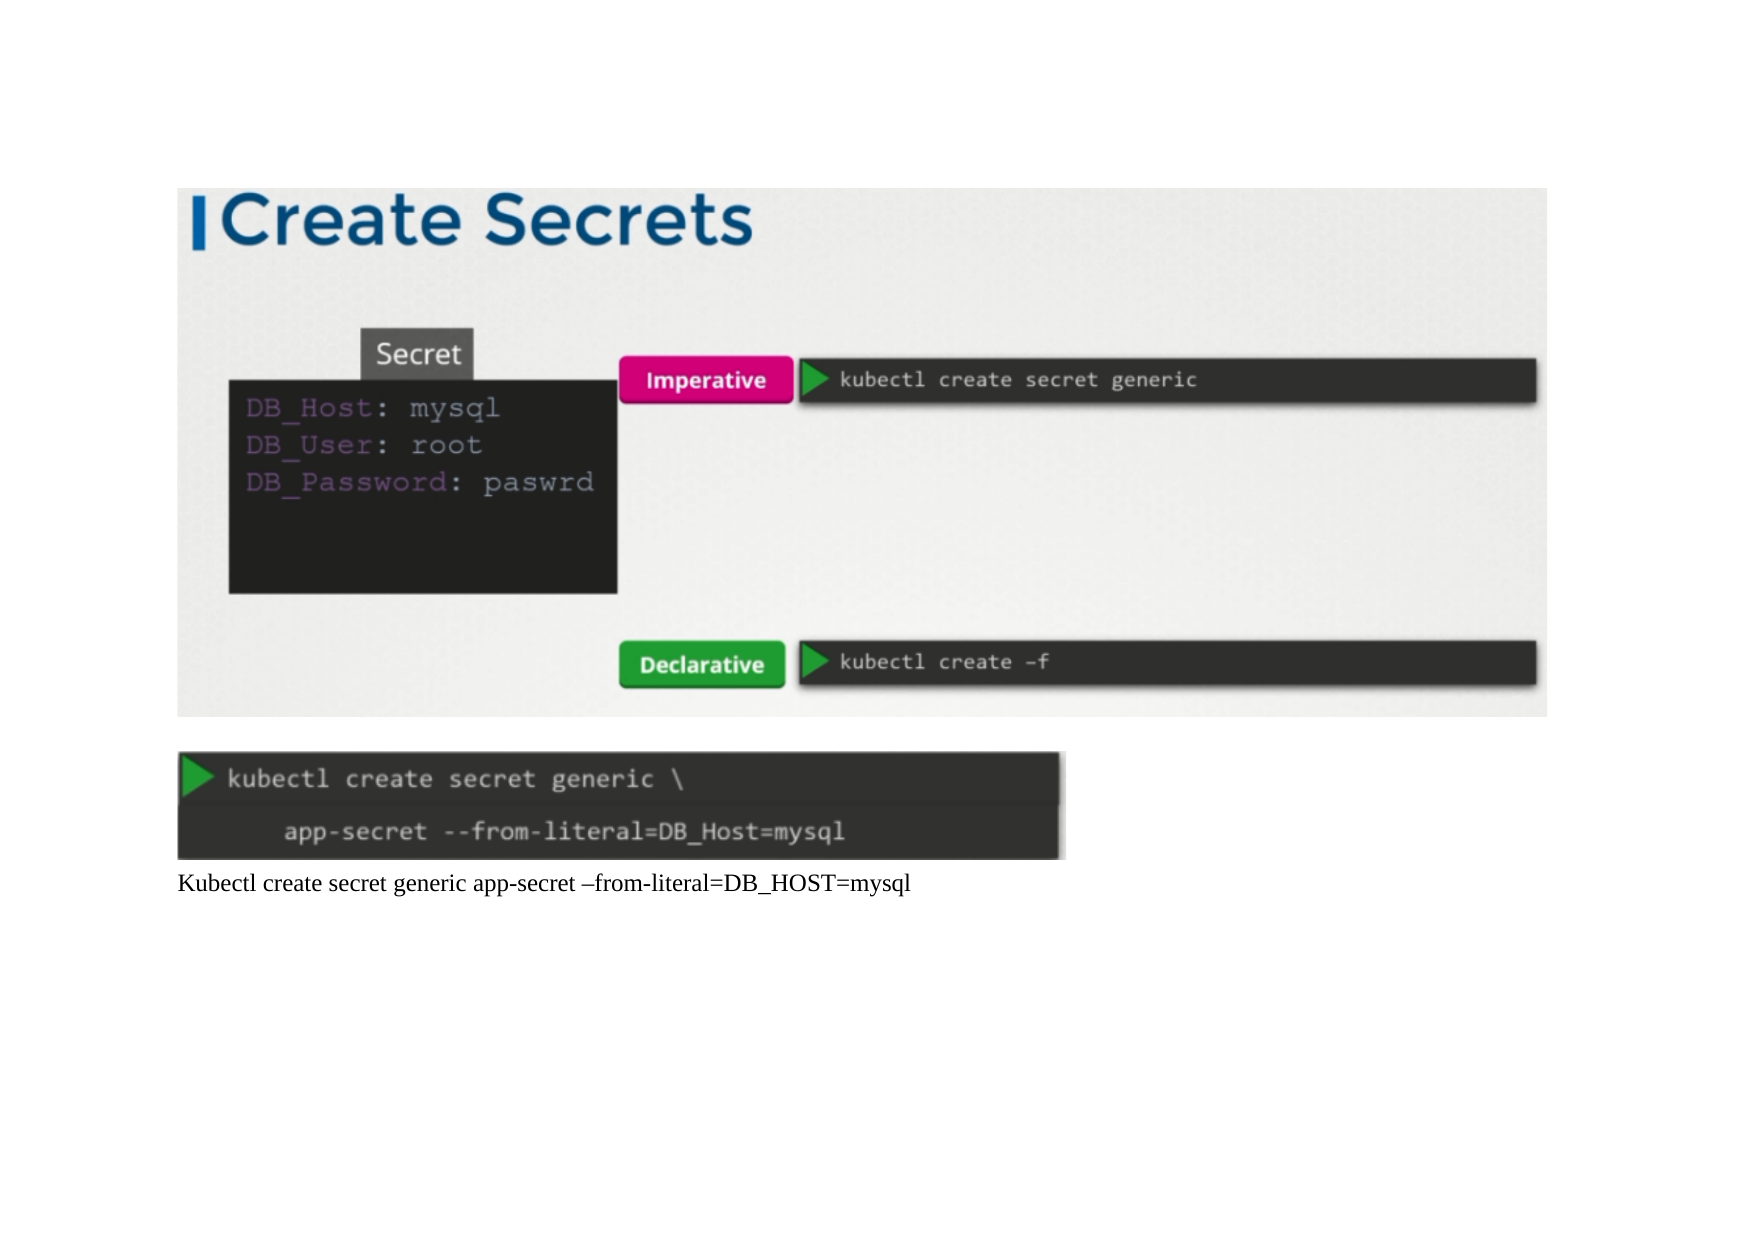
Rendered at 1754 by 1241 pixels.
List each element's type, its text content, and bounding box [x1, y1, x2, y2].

picture [177, 751, 1067, 860]
text Kubectl create secret generic app-secret –from-literal=DB_HOST=mysql [177, 864, 1547, 901]
picture [177, 188, 1548, 717]
